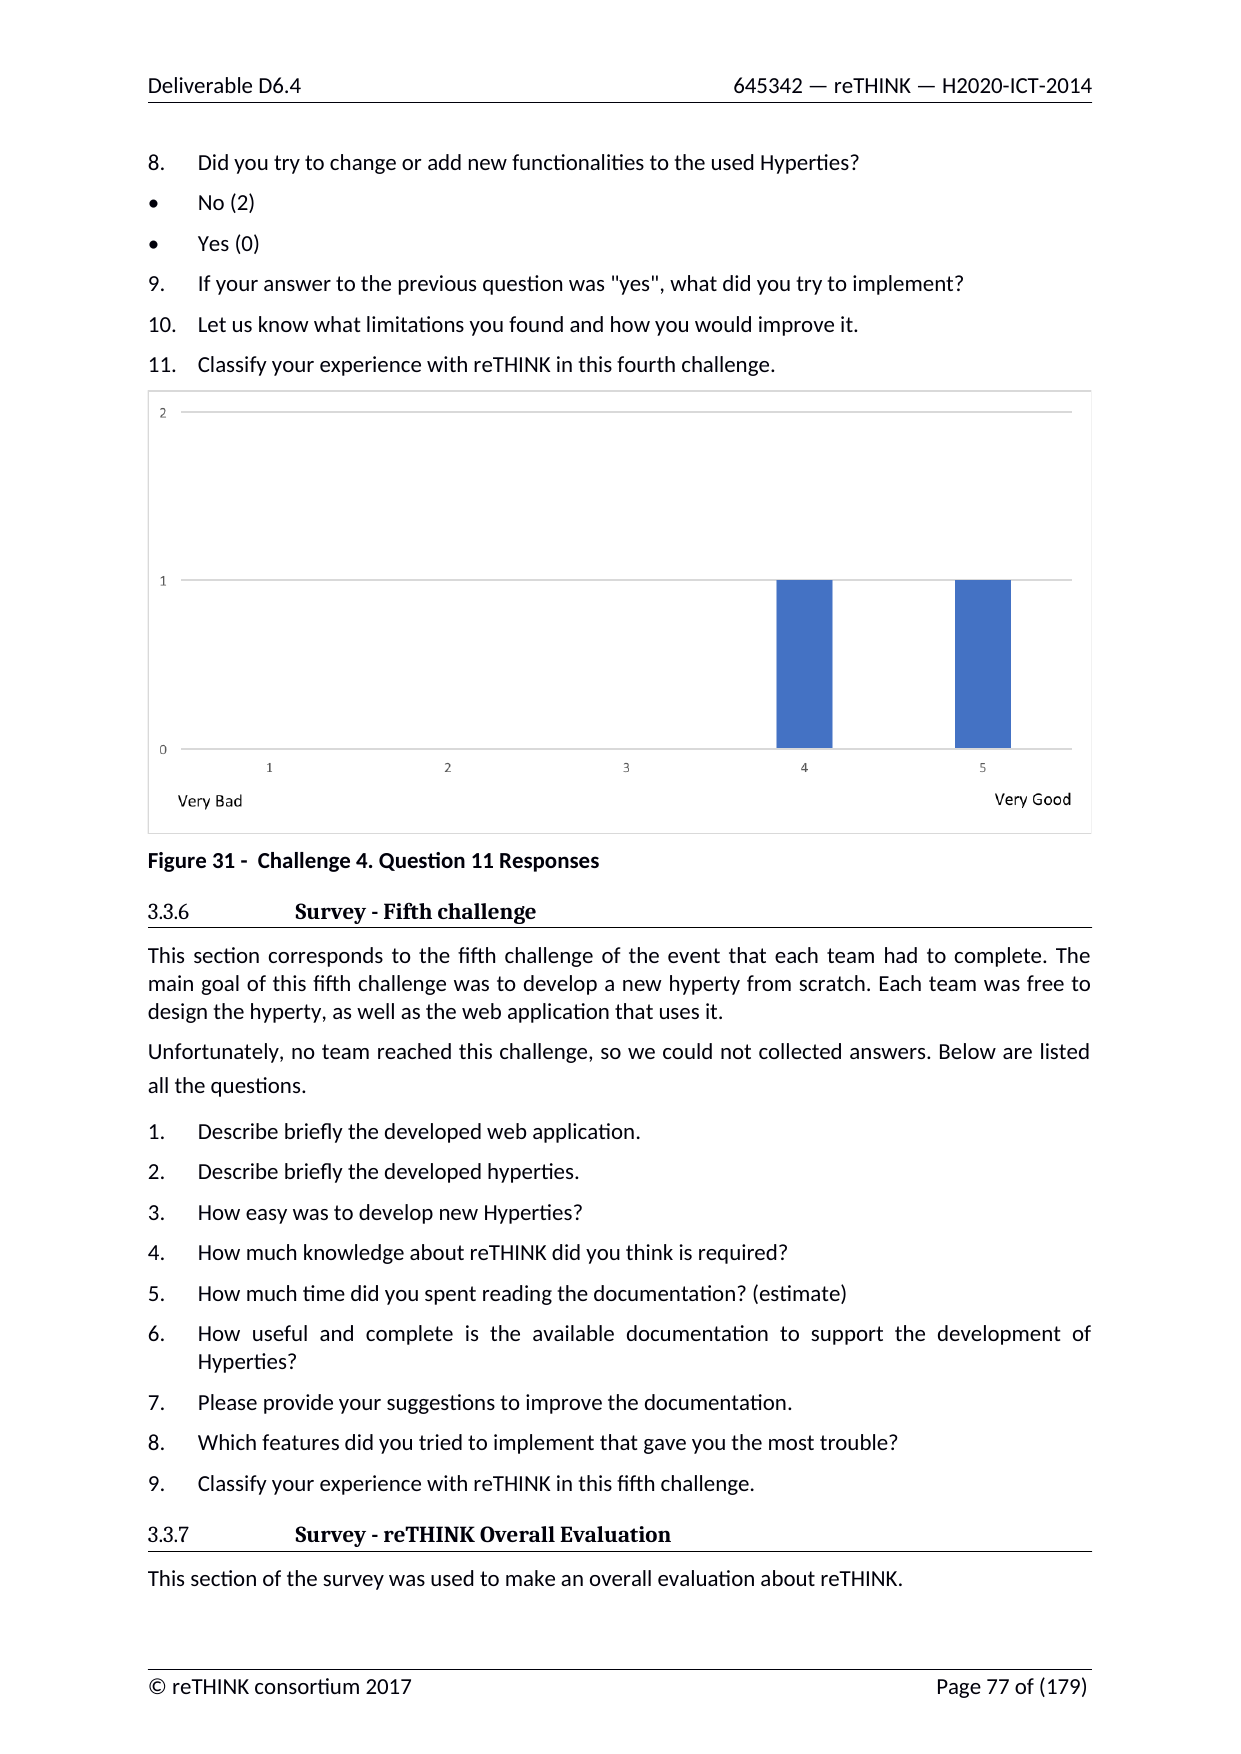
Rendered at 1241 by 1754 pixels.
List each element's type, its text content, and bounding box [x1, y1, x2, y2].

text This section corresponds to the fifth challenge of the event that each team had to complete. The main goal of this fifth challenge was to develop a new hyperty from scratch. Each team was free to design the hyperty, as well as the web application that uses it. [148, 941, 1092, 1025]
list Classify your experience with reTHINK in this fifth challenge. [148, 1469, 1092, 1497]
list No (2) [148, 188, 1092, 216]
list How much knowledge about reTHINK did you think is required? [148, 1238, 1092, 1266]
text This section of the survey was used to make an overall evaluation about reTHINK. [148, 1564, 1092, 1592]
text Unfortunately, no team reached this challenge, so we could not collected answers. Below are listed all the questions. [148, 1037, 1092, 1099]
list Please provide your suggestions to improve the documentation. [148, 1388, 1092, 1416]
list How useful and complete is the available documentation to support the development of Hyperties? [148, 1319, 1092, 1376]
list If your answer to the previous question was "yes", what did you try to implement? [148, 269, 1092, 297]
list Which features did you tried to implement that gave you the most trouble? [148, 1428, 1092, 1457]
list Did you try to change or add new functionalities to the used Hyperties? [148, 148, 1092, 176]
list Describe briefly the developed hyperties. [148, 1157, 1092, 1185]
list Let us know what limitations you found and how you would improve it. [148, 310, 1092, 338]
list Yes (0) [148, 229, 1092, 257]
subtitle Survey - reTHINK Overall Evaluation [148, 1522, 1092, 1551]
subtitle Survey - Fifth challenge [148, 899, 1092, 927]
list How easy was to develop new Hyperties? [148, 1198, 1092, 1226]
list How much time did you spent reading the documentation? (estimate) [148, 1279, 1092, 1307]
list Describe briefly the developed web application. [148, 1117, 1092, 1145]
list Classify your experience with reTHINK in this fourth challenge. [148, 350, 1092, 378]
picture [147, 390, 1092, 834]
